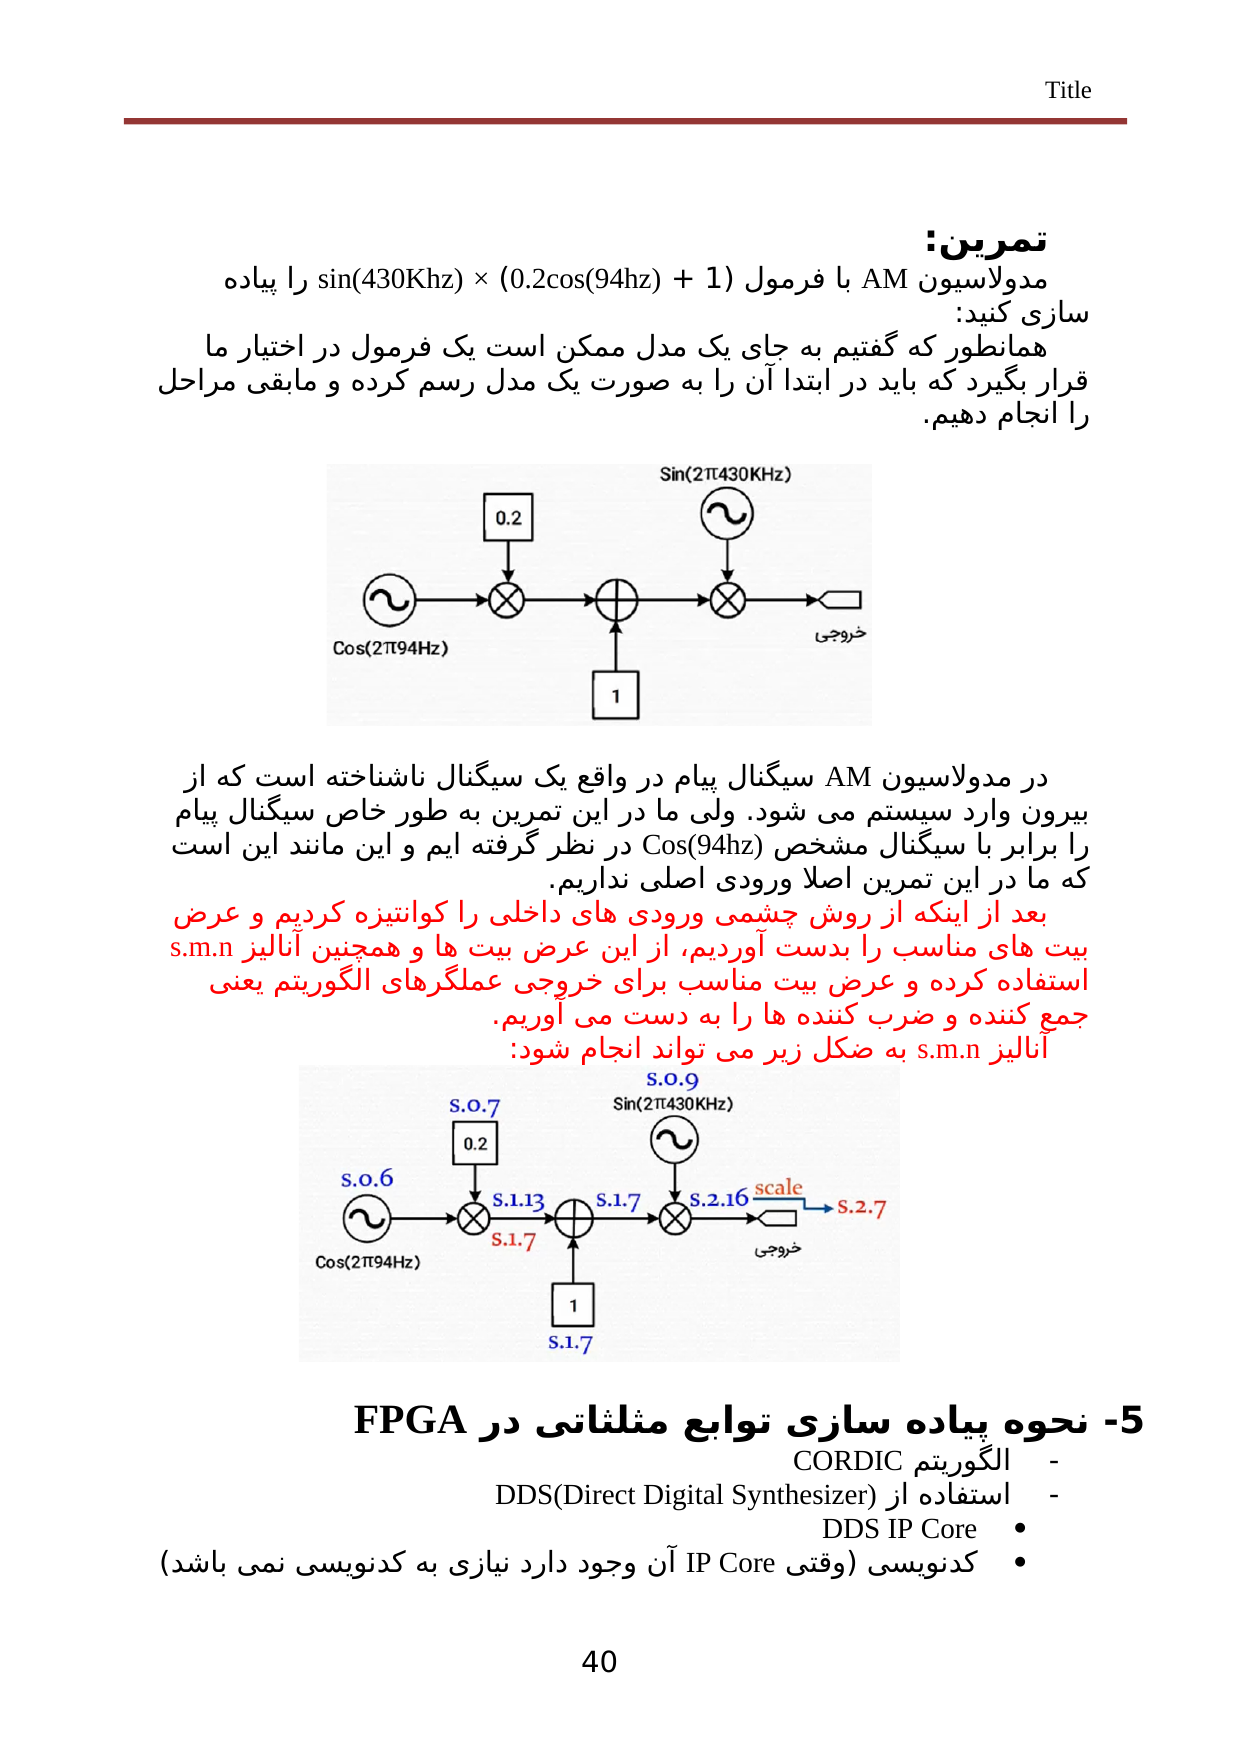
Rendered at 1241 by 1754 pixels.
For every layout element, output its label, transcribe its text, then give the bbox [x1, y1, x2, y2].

text همانطور که گفتیم به جای یک مدل ممکن است یک فرمول در اختیار ما قرار بگیرد که باید در ابتدا آن را به صورت یک مدل رسم کرده و مابقی مراحل را انجام دهیم. [150, 804, 1090, 906]
text در مدولاسیون AM سیگنال پیام در واقع یک سیگنال ناشناخته است که از بیرون وارد سیستم می شود. ولی ما در این تمرین به طور خاص سیگنال پیام را برابر با سیگنال مشخص Cos(94hz) در نظر گرفته ایم و این مانند این است که ما در این تمرین اصلا ورودی اصلی نداریم. [150, 1233, 1090, 1370]
text تمرین: [150, 692, 1090, 736]
text در هنگام استفاده از روش تقارن برای کاهش منابع مصرفی، برر وی کوانتیزه کردن فیلتر تاثیر می گذارد، چرا که قبلا ابتدا ضرب می کردیم وبعد جمع ولی در اینجا ابتدا جمع و سپس ضرب را انجام می دهیم. [150, 523, 1090, 625]
text بعد از اینکه از روش چشمی ورودی های داخلی را کوانتیزه کردیم و عرض بیت های مناسب را بدست آوردیم، از این عرض بیت ها و همچنین آنالیز s.m.n استفاده کرده و عرض بیت مناسب برای خروجی عملگرهای الگوریتم یعنی جمع کننده و ضرب کننده ها را به دست می آوریم. [150, 1370, 1090, 1506]
text مدولاسیون AM با فرمول (1 + 0.2cos(94hz)) × sin(430Khz) را پیاده سازی کنید: [150, 736, 1090, 804]
picture [437, 150, 761, 490]
picture [326, 939, 872, 1200]
text آنالیز s.m.n به ضکل زیر می تواند انجام شود: [150, 1506, 1090, 1540]
